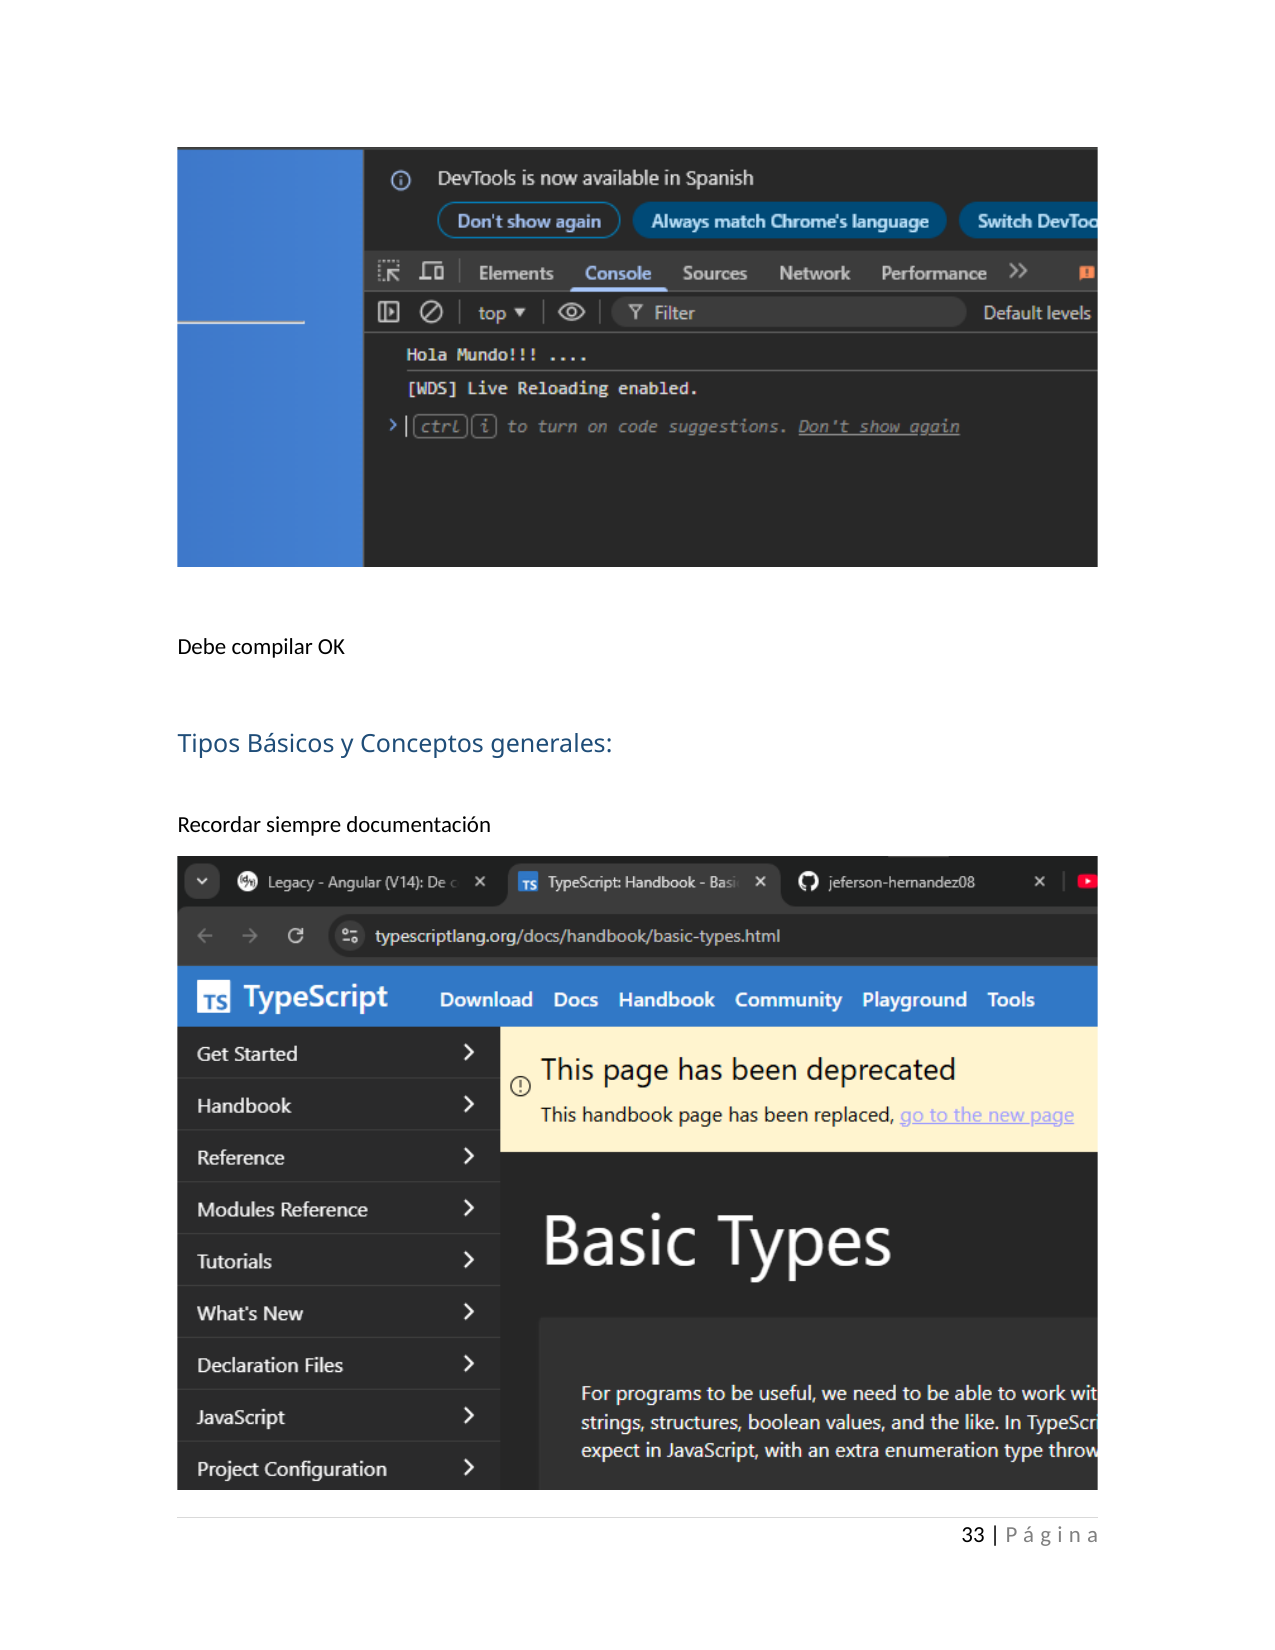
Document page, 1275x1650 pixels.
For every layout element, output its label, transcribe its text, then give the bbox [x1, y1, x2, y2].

picture [177, 147, 1098, 567]
text Debe compilar OK [177, 632, 1098, 660]
text Recordar siempre documentación [177, 810, 1098, 838]
picture [177, 856, 1098, 1490]
subtitle Tipos Básicos y Conceptos generales: [177, 726, 1098, 760]
